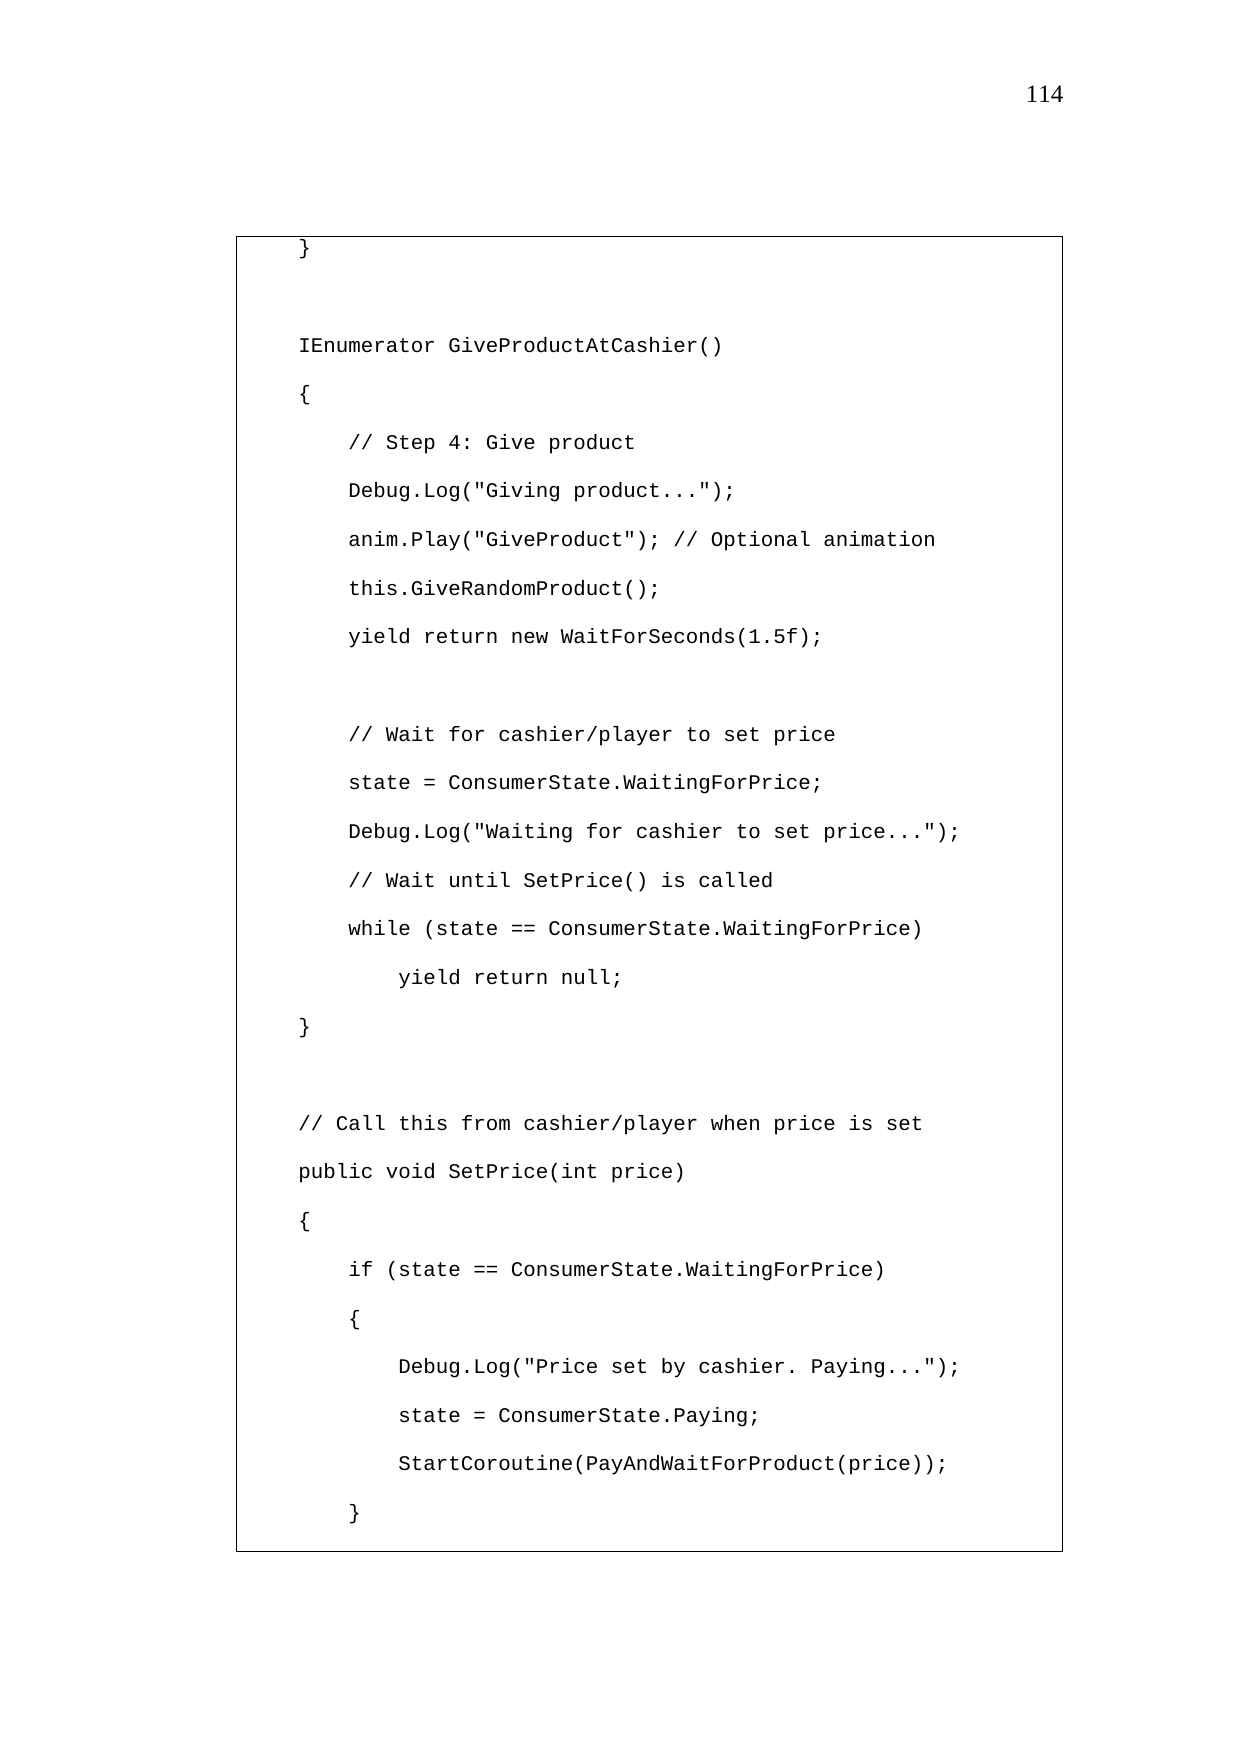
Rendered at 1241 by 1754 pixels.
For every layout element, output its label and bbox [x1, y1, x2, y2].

table_header [237, 237, 1062, 1551]
